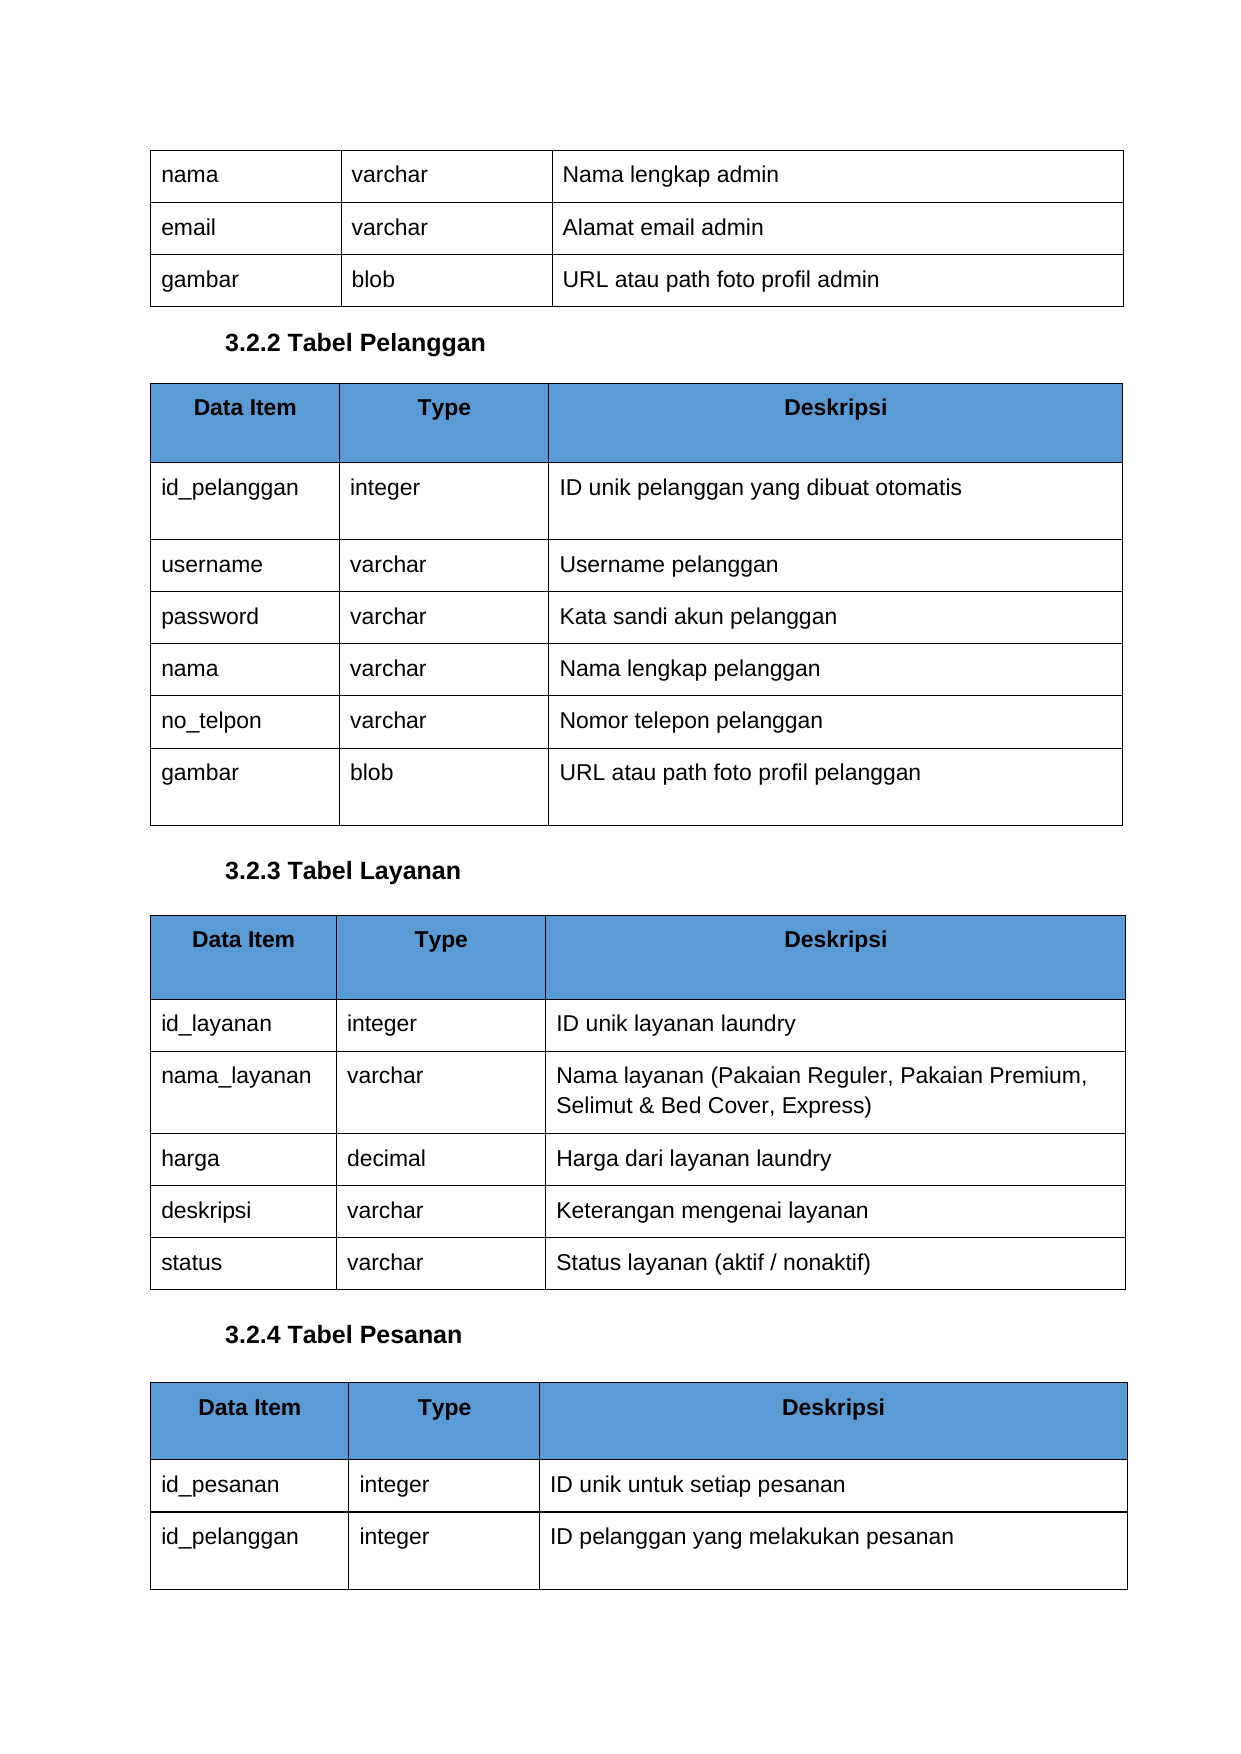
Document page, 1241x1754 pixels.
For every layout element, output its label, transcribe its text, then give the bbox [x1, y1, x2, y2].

table_cell username [151, 540, 339, 591]
table_cell id_pesanan [151, 1460, 348, 1511]
table_cell decimal [337, 1134, 545, 1185]
table_header Data Item [151, 384, 339, 462]
table_cell Username pelanggan [549, 540, 1122, 591]
table_cell nama [151, 644, 339, 695]
table_header Data Item [151, 1383, 348, 1459]
table_cell integer [349, 1513, 539, 1588]
table_cell varchar [337, 1238, 545, 1289]
table_cell nama [151, 151, 341, 202]
subtitle 3.2.2 Tabel Pelanggan [150, 328, 1090, 357]
table_cell varchar [342, 203, 552, 254]
table_cell Status layanan (aktif / nonaktif) [546, 1238, 1125, 1289]
table_cell Harga dari layanan laundry [546, 1134, 1125, 1185]
table_cell integer [337, 1000, 545, 1051]
table_cell Nama lengkap admin [553, 151, 1123, 202]
table_cell id_layanan [151, 1000, 336, 1051]
table_cell nama_layanan [151, 1052, 336, 1133]
table_cell integer [340, 463, 548, 539]
table_cell no_telpon [151, 696, 339, 747]
table_cell Kata sandi akun pelanggan [549, 592, 1122, 643]
table_cell varchar [340, 644, 548, 695]
table_cell harga [151, 1134, 336, 1185]
table_cell integer [349, 1460, 539, 1511]
table_cell varchar [340, 592, 548, 643]
table_header Type [340, 384, 548, 462]
table_cell email [151, 203, 341, 254]
table_cell password [151, 592, 339, 643]
table_cell URL atau path foto profil pelanggan [549, 749, 1122, 824]
table_header Type [349, 1383, 539, 1459]
table_cell varchar [340, 540, 548, 591]
table_cell URL atau path foto profil admin [553, 255, 1123, 306]
table_header Type [337, 916, 545, 999]
table_cell Nama lengkap pelanggan [549, 644, 1122, 695]
table_cell Nama layanan (Pakaian Reguler, Pakaian Premium, Selimut & Bed Cover, Express) [546, 1052, 1125, 1133]
table_cell Alamat email admin [553, 203, 1123, 254]
subtitle 3.2.4 Tabel Pesanan [150, 1321, 1090, 1349]
table_cell Keterangan mengenai layanan [546, 1186, 1125, 1237]
table_header Deskripsi [549, 384, 1122, 462]
table_cell ID pelanggan yang melakukan pesanan [540, 1513, 1127, 1588]
subtitle 3.2.3 Tabel Layanan [150, 856, 1090, 884]
table_header Data Item [151, 916, 336, 999]
table_cell varchar [340, 696, 548, 747]
table_cell gambar [151, 749, 339, 824]
table_cell status [151, 1238, 336, 1289]
table_cell deskripsi [151, 1186, 336, 1237]
table_cell varchar [337, 1052, 545, 1133]
table_cell varchar [342, 151, 552, 202]
table_cell id_pelanggan [151, 463, 339, 539]
table_cell ID unik untuk setiap pesanan [540, 1460, 1127, 1511]
table_cell id_pelanggan [151, 1513, 348, 1588]
table_header Deskripsi [540, 1383, 1127, 1459]
table_cell ID unik layanan laundry [546, 1000, 1125, 1051]
table_cell varchar [337, 1186, 545, 1237]
table_cell blob [340, 749, 548, 824]
table_cell ID unik pelanggan yang dibuat otomatis [549, 463, 1122, 539]
table_header Deskripsi [546, 916, 1125, 999]
table_cell blob [342, 255, 552, 306]
table_cell Nomor telepon pelanggan [549, 696, 1122, 747]
table_cell gambar [151, 255, 341, 306]
